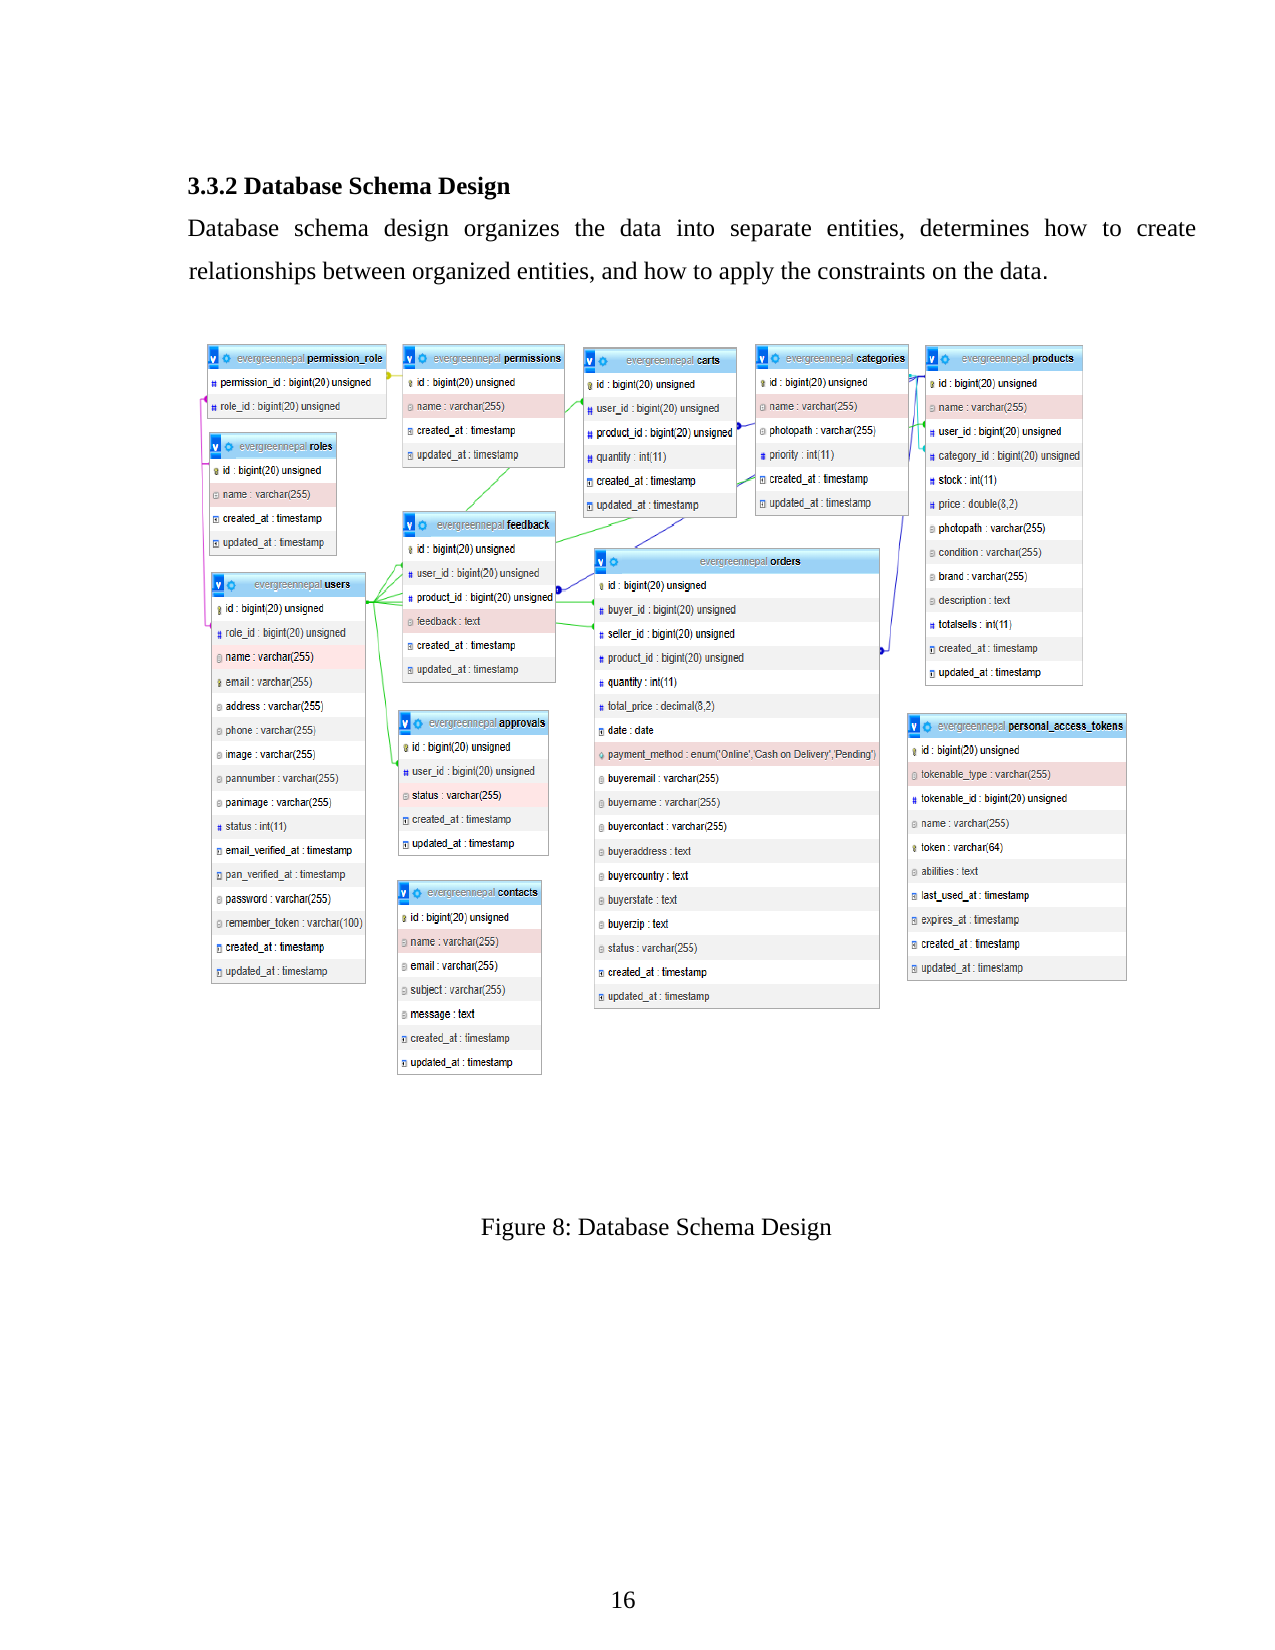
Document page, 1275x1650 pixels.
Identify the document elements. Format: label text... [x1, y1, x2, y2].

subtitle 3.3.2 Database Schema Design [187, 171, 1199, 200]
picture [187, 326, 1139, 1101]
text Figure 8: Database Schema Design [187, 1212, 1126, 1241]
text Database schema design organizes the data into separate entities, determines how to create relationships between organized entities, and how to apply the constraints on the data. [187, 213, 1197, 284]
